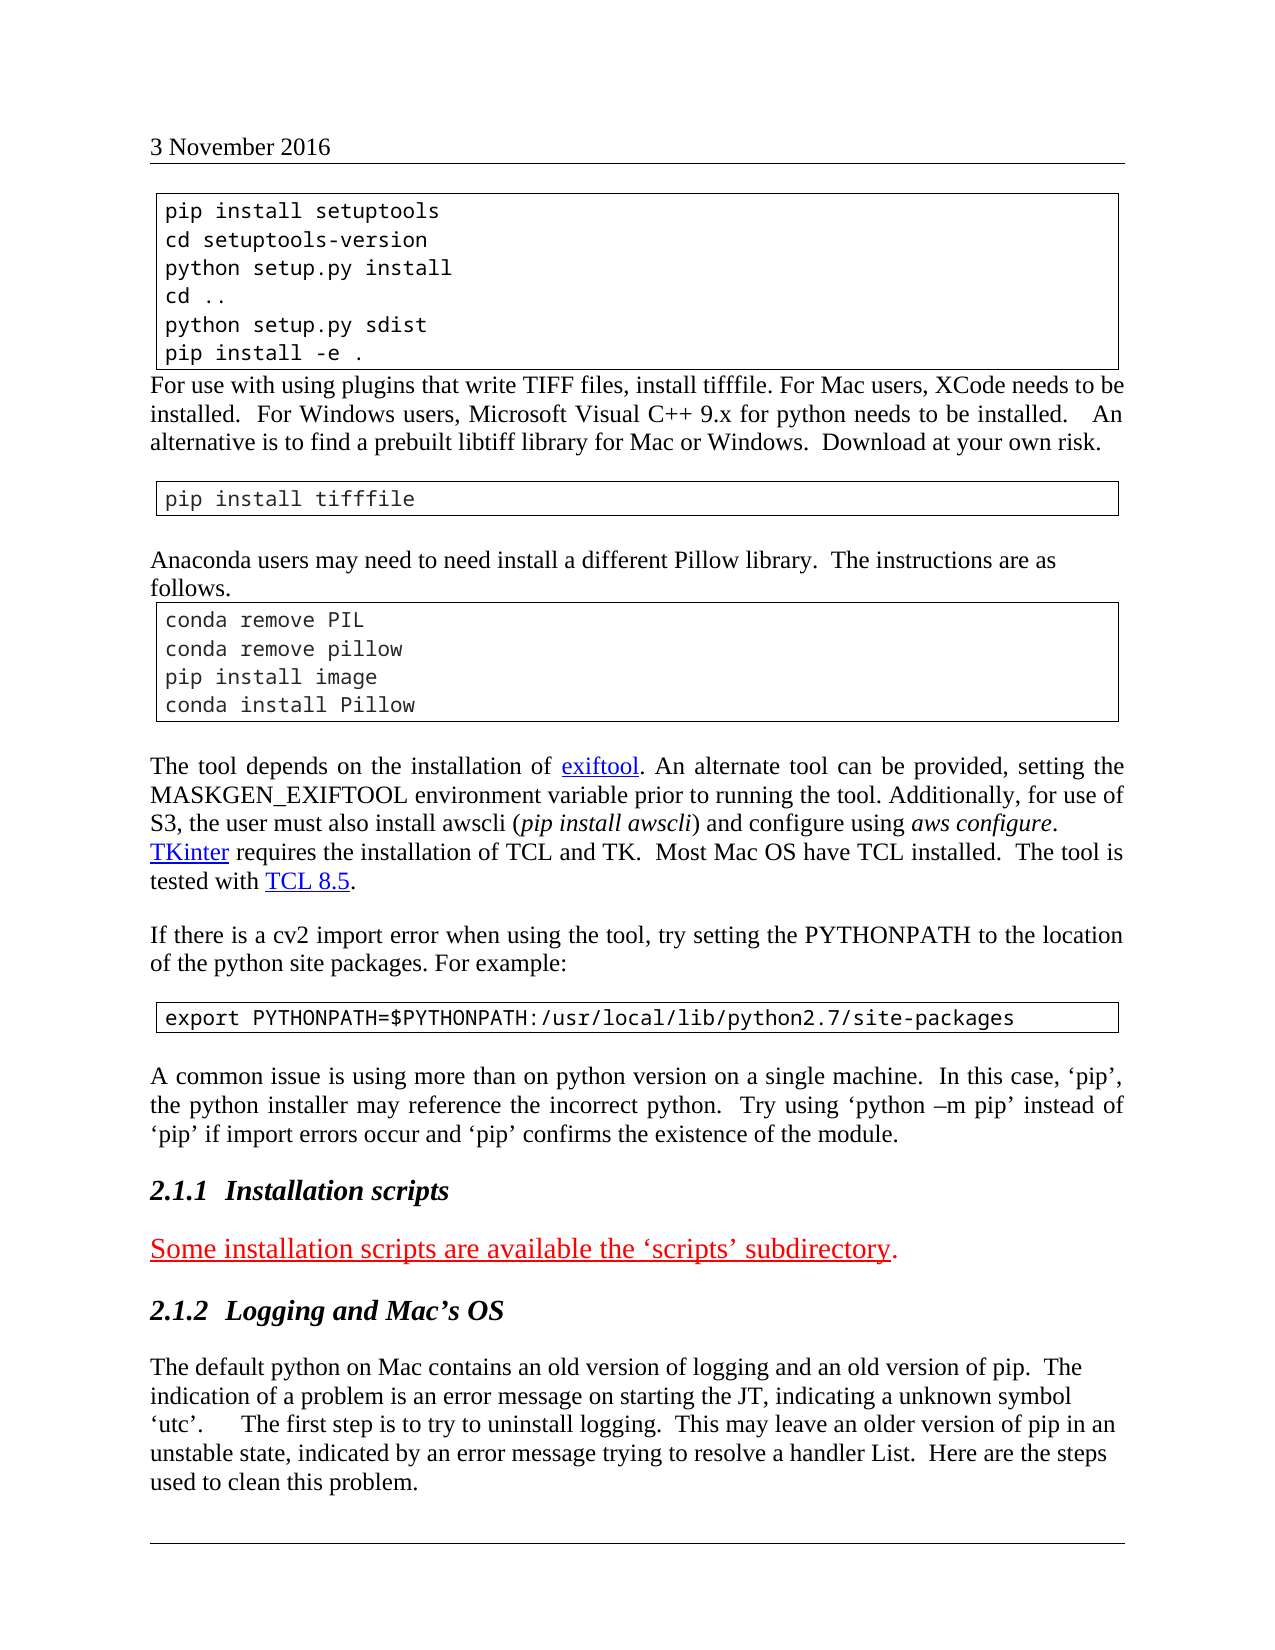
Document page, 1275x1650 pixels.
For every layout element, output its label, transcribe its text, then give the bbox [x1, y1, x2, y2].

text conda remove PIL [157, 603, 1118, 631]
text python setup.py sdist [157, 307, 1118, 335]
text The tool depends on the installation of exiftool. An alternate tool can be provided, setting the MASKGEN_EXIFTOOL environment variable prior to running the tool. Additionally, for use of S3, the user must also install awscli (pip install awscli) and configure using aws configure. [150, 751, 1125, 837]
text pip install image [157, 659, 1118, 687]
text python setup.py install [157, 250, 1118, 278]
text pip install setuptools [157, 194, 1118, 222]
text conda remove pillow [157, 631, 1118, 659]
subtitle Installation scripts [150, 1173, 1125, 1206]
text TKinter requires the installation of TCL and TK. Most Mac OS have TCL installed. The tool is tested with TCL 8.5. [150, 837, 1125, 895]
text Anaconda users may need to need install a different Pillow library. The instructions are as follows. [150, 545, 1125, 602]
text pip install tifffile [157, 482, 1118, 515]
text A common issue is using more than on python version on a single machine. In this case, ‘pip’, the python installer may reference the incorrect python. Try using ‘python –m pip’ instead of ‘pip’ if import errors occur and ‘pip’ confirms the existence of the module. [150, 1061, 1125, 1148]
text cd .. [157, 278, 1118, 307]
text export PYTHONPATH=$PYTHONPATH:/usr/local/lib/python2.7/site-packages [157, 1003, 1118, 1032]
subtitle Logging and Mac’s OS [150, 1293, 1125, 1327]
text cd setuptools-version [157, 222, 1118, 250]
text Some installation scripts are available the ‘scripts’ subdirectory. [150, 1231, 1125, 1265]
text The default python on Mac contains an old version of logging and an old version of pip. The indication of a problem is an error message on starting the JT, indicating a unknown symbol ‘utc’. The first step is to try to uninstall logging. This may leave an older version of pip in an unstable state, indicated by an error message trying to resolve a handler List. Here are the steps used to clean this problem. [150, 1352, 1125, 1496]
text For use with using plugins that write TIFF files, install tifffile. For Mac users, XCode needs to be installed. For Windows users, Microsoft Visual C++ 9.x for python needs to be installed. An alternative is to find a prebuilt libtiff library for Mac or Windows. Download at your own risk. [150, 370, 1125, 456]
text pip install -e . [157, 335, 1118, 369]
text If there is a cv2 import error when using the tool, try setting the PYTHONPATH to the location of the python site packages. For example: [150, 920, 1125, 977]
text conda install Pillow [157, 687, 1118, 721]
